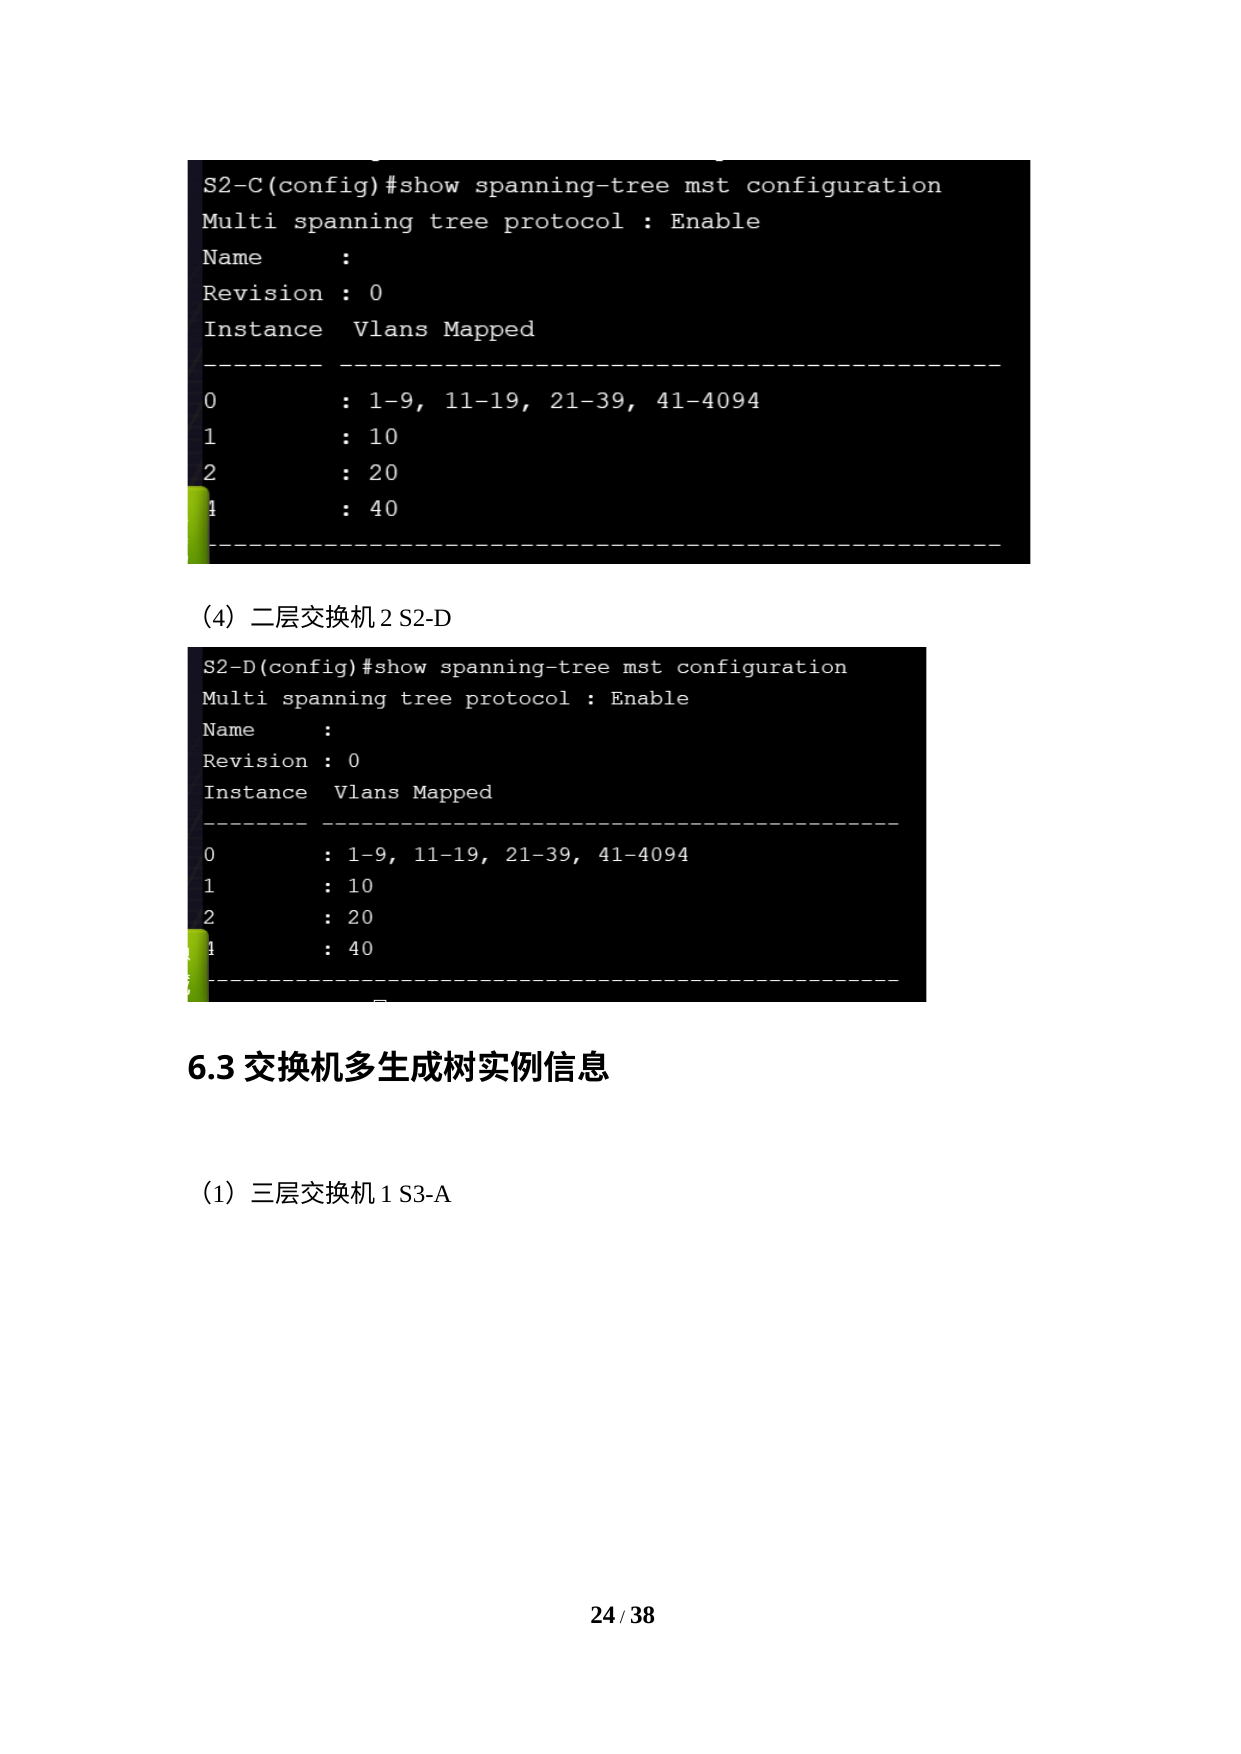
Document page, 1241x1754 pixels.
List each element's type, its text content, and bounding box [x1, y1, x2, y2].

subtitle 6.3 交换机多生成树实例信息 [187, 1032, 1053, 1097]
picture [187, 647, 927, 1002]
text （4）二层交换机2 S2-D [187, 583, 1053, 648]
picture [187, 160, 1031, 564]
text （1）三层交换机1 S3-A [187, 1159, 1053, 1224]
